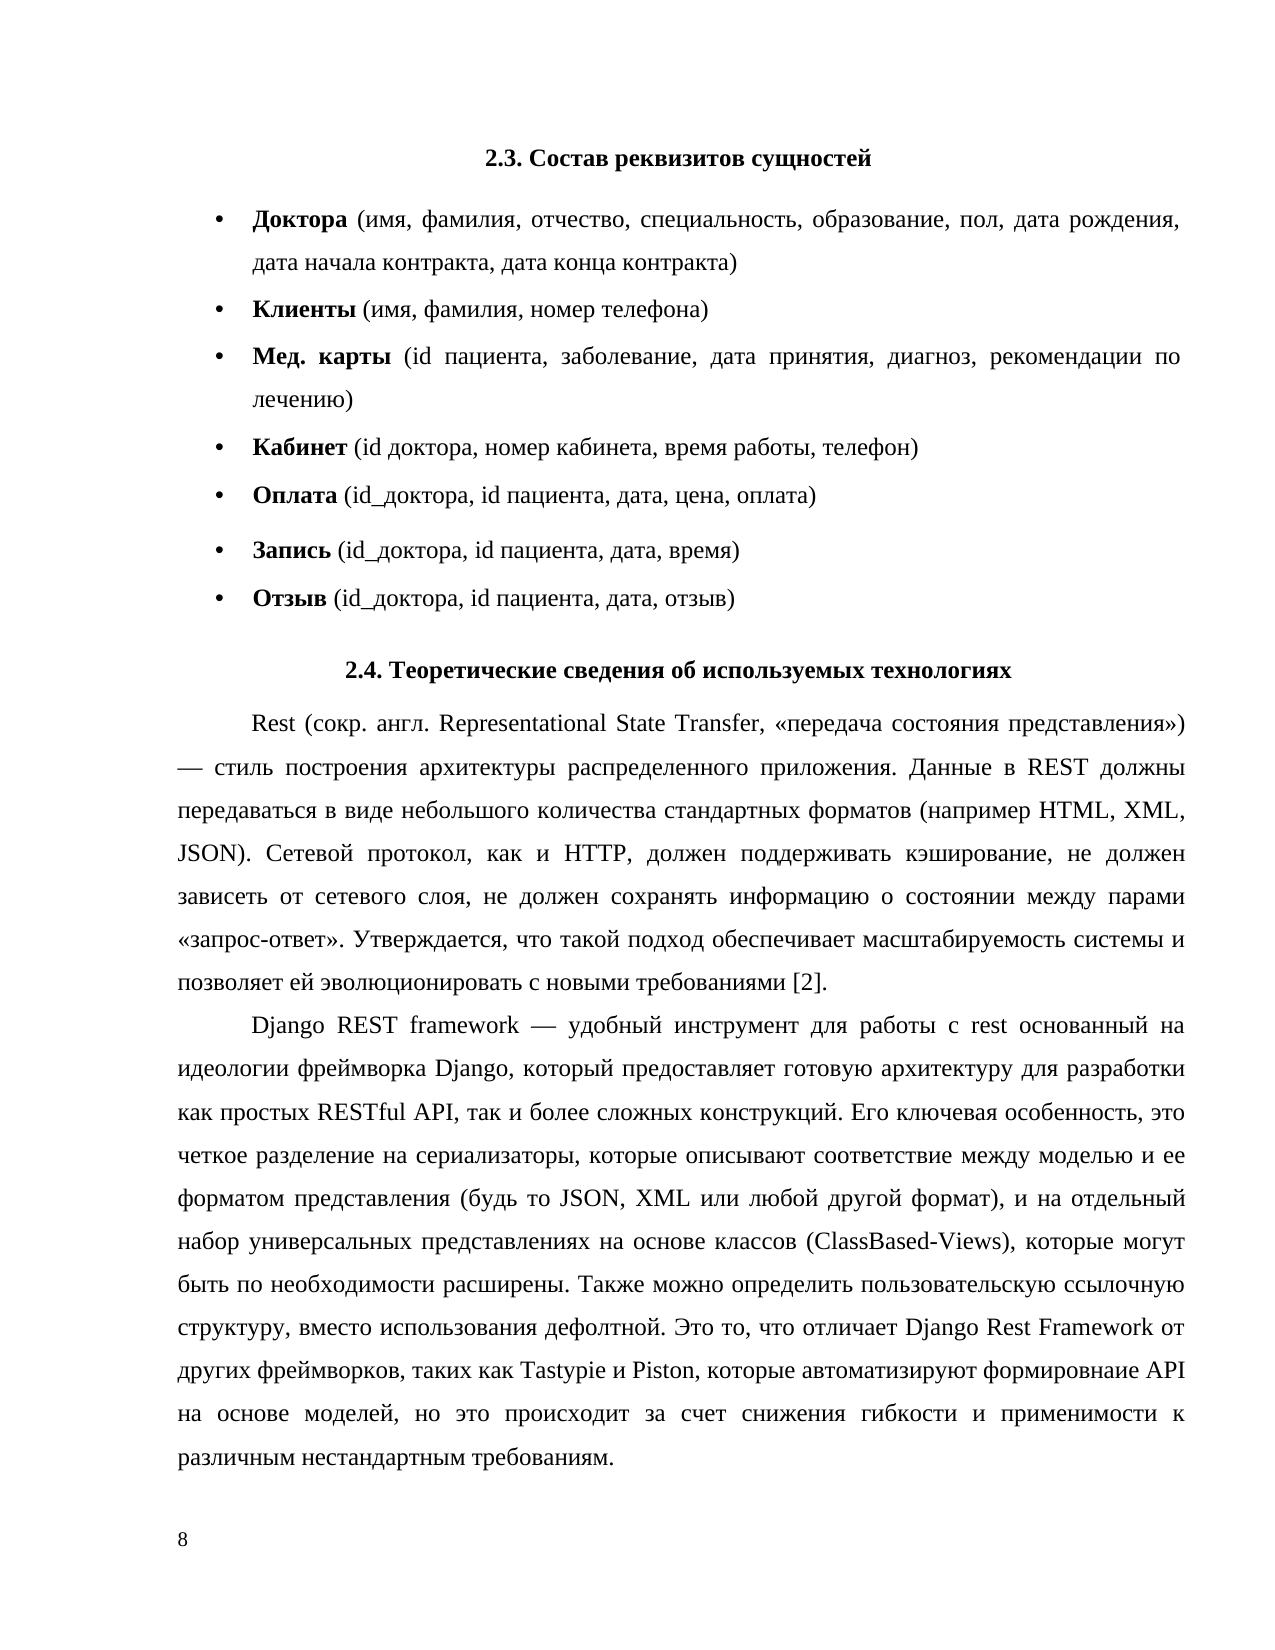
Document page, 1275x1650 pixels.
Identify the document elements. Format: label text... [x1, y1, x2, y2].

text Django REST framework — удобный инструмент для работы с rest основанный на идеологии фреймворка Django, который предоставляет готовую архитектуру для разработки как простых RESTful API, так и более сложных конструкций. Его ключевая особенность, это четкое разделение на сериализаторы, которые описывают соответствие между моделью и ее форматом представления (будь то JSON, XML или любой другой формат), и на отдельный набор универсальных представлениях на основе классов (ClassBased-Views), которые могут быть по необходимости расширены. Также можно определить пользовательскую ссылочную структуру, вместо использования дефолтной. Это то, что отличает Django Rest Framework от других фреймворков, таких как Tastypie и Piston, которые автоматизируют формировнаие API на основе моделей, но это происходит за счет снижения гибкости и применимости к различным нестандартным требованиям. [177, 1010, 1186, 1470]
list Запись (id_доктора, id пациента, дата, время) [215, 535, 1181, 564]
subtitle 2.3. Состав реквизитов сущностей [177, 143, 1179, 172]
text Rest (сокр. англ. Representational State Transfer, «передача состояния представления») — стиль построения архитектуры распределенного приложения. Данные в REST должны передаваться в виде небольшого количества стандартных форматов (например HTML, XML, JSON). Сетевой протокол, как и HTTP, должен поддерживать кэширование, не должен зависеть от сетевого слоя, не должен сохранять информацию о состоянии между парами «запрос-ответ». Утверждается, что такой подход обеспечивает масштабируемость системы и позволяет ей эволюционировать с новыми требованиями [2]. [177, 708, 1186, 996]
list Клиенты (имя, фамилия, номер телефона) [215, 294, 1181, 323]
subtitle 2.4. Теоретические сведения об используемых технологиях [177, 655, 1179, 683]
list Мед. карты (id пациента, заболевание, дата принятия, диагноз, рекомендации по лечению) [215, 341, 1181, 413]
list Доктора (имя, фамилия, отчество, специальность, образование, пол, дата рождения, дата начала контракта, дата конца контракта) [215, 204, 1181, 276]
list Оплата (id_доктора, id пациента, дата, цена, оплата) [215, 480, 1181, 509]
list Кабинет (id доктора, номер кабинета, время работы, телефон) [215, 432, 1181, 461]
list Отзыв (id_доктора, id пациента, дата, отзыв) [215, 583, 1181, 612]
